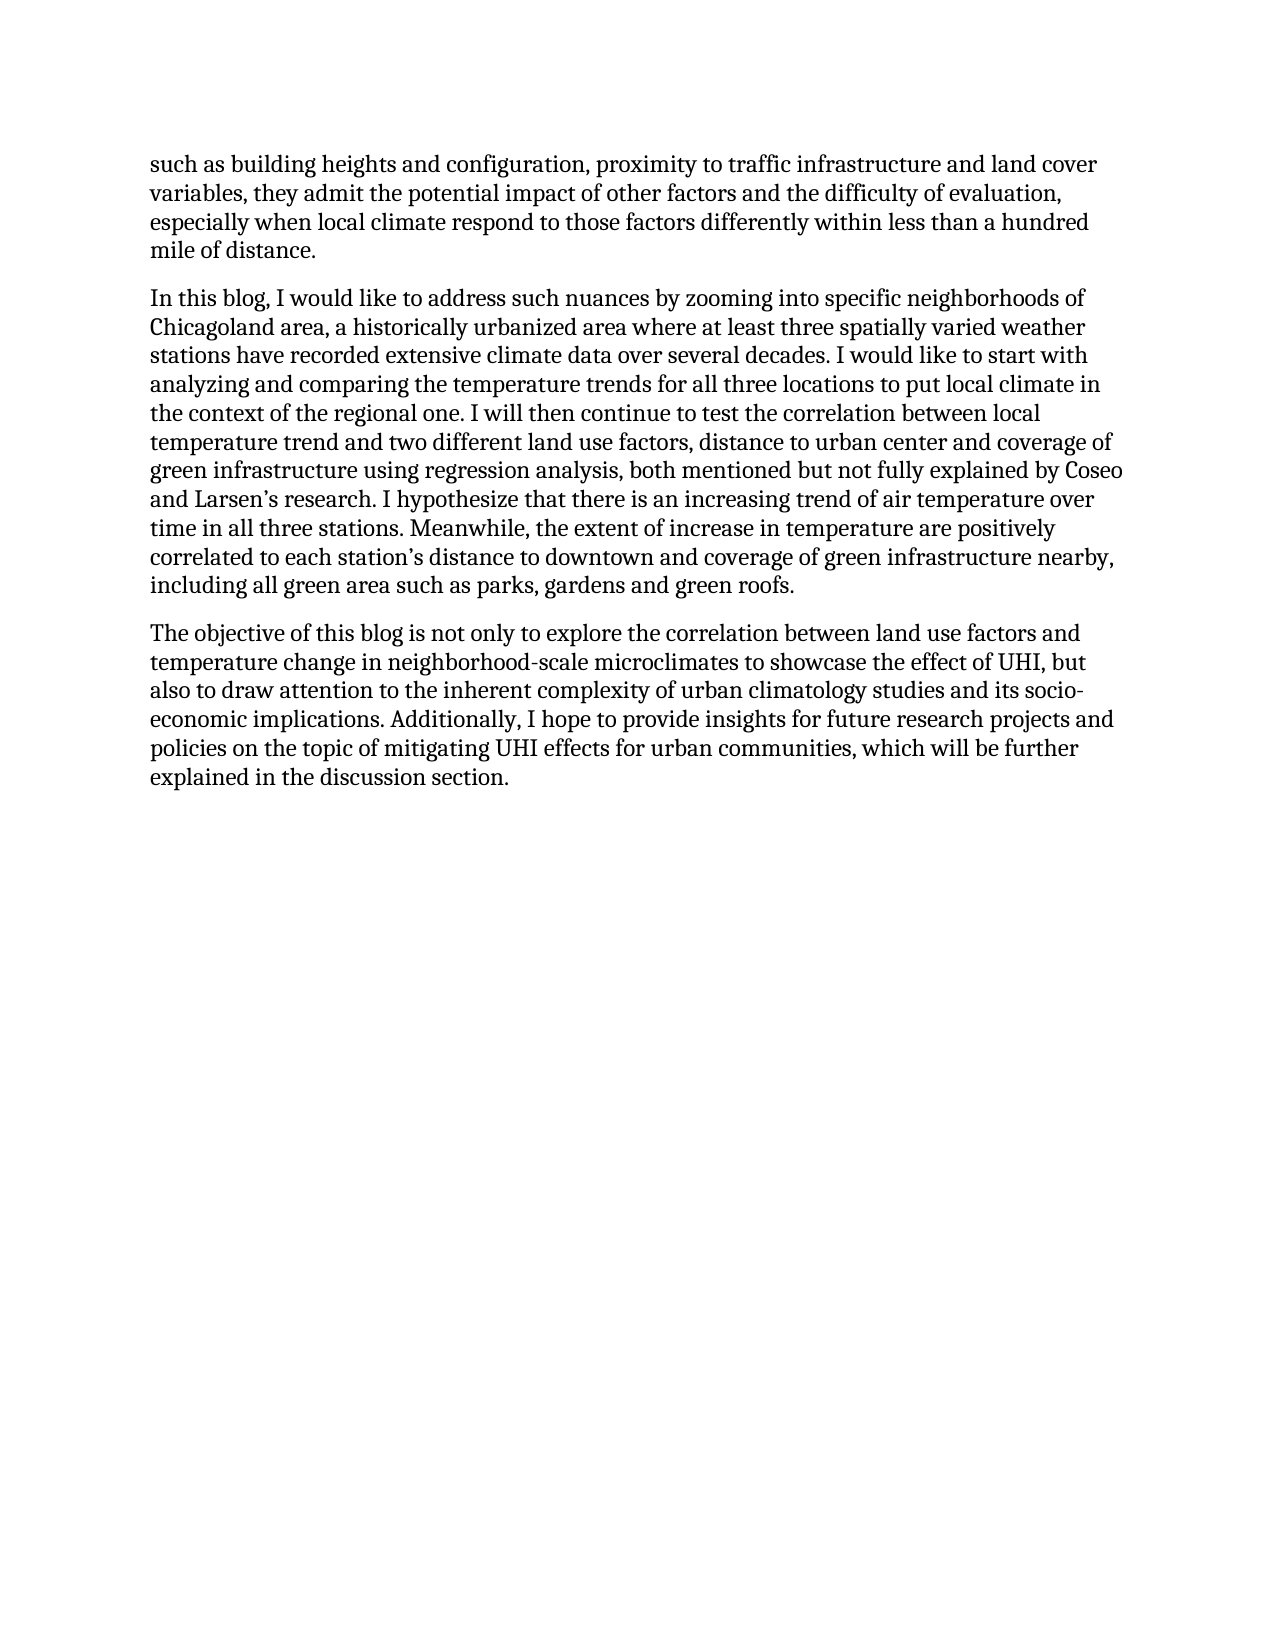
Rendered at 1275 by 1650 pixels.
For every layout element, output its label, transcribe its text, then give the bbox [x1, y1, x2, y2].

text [150, 150, 1125, 265]
text In this blog, I would like to address such nuances by zooming into specific neighborhoods of Chicagoland area, a historically urbanized area where at least three spatially varied weather stations have recorded extensive climate data over several decades. I would like to start with analyzing and comparing the temperature trends for all three locations to put local climate in the context of the regional one. I will then continue to test the correlation between local temperature trend and two different land use factors, distance to urban center and coverage of green infrastructure using regression analysis, both mentioned but not fully explained by Coseo and Larsen’s research. I hypothesize that there is an increasing trend of air temperature over time in all three stations. Meanwhile, the extent of increase in temperature are positively correlated to each station’s distance to downtown and coverage of green infrastructure nearby, including all green area such as parks, gardens and green roofs. [150, 284, 1125, 600]
text The objective of this blog is not only to explore the correlation between land use factors and temperature change in neighborhood-scale microclimates to showcase the effect of UHI, but also to draw attention to the inherent complexity of urban climatology studies and its socio-economic implications. Additionally, I hope to provide insights for future research projects and policies on the topic of mitigating UHI effects for urban communities, which will be further explained in the discussion section. [150, 619, 1125, 791]
